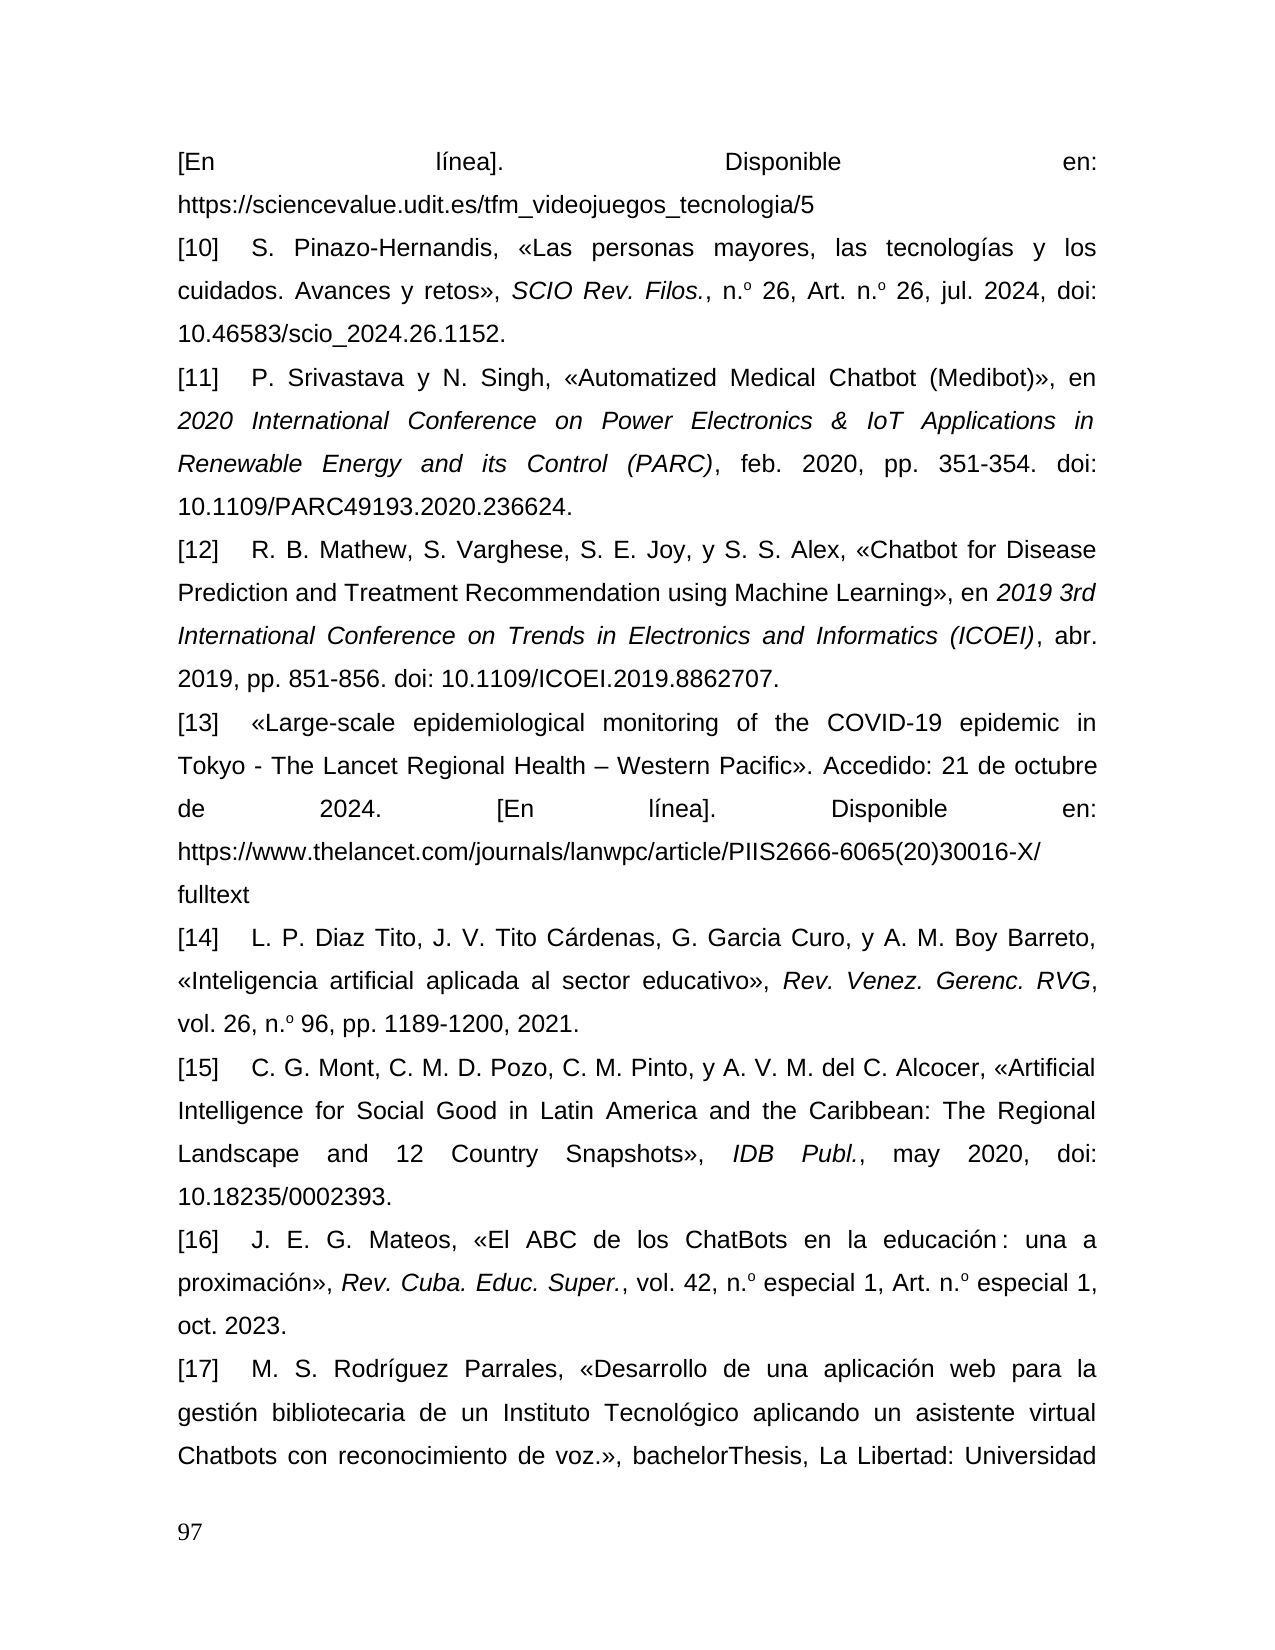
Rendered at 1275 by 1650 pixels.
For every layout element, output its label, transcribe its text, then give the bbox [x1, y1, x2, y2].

text [14] L. P. Diaz Tito, J. V. Tito Cárdenas, G. Garcia Curo, y A. M. Boy Barreto, «Inteligencia artificial aplicada al sector educativo», Rev. Venez. Gerenc. RVG, vol. 26, n.o 96, pp. 1189-1200, 2021. [177, 923, 1098, 1038]
text [12] R. B. Mathew, S. Varghese, S. E. Joy, y S. S. Alex, «Chatbot for Disease Prediction and Treatment Recommendation using Machine Learning», en 2019 3rd International Conference on Trends in Electronics and Informatics (ICOEI), abr. 2019, pp. 851-856. doi: 10.1109/ICOEI.2019.8862707. [177, 535, 1098, 693]
text [11] P. Srivastava y N. Singh, «Automatized Medical Chatbot (Medibot)», en 2020 International Conference on Power Electronics & IoT Applications in Renewable Energy and its Control (PARC), feb. 2020, pp. 351-354. doi: 10.1109/PARC49193.2020.236624. [177, 363, 1098, 521]
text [177, 147, 1098, 219]
text [13] «Large-scale epidemiological monitoring of the COVID-19 epidemic in Tokyo - The Lancet Regional Health – Western Pacific». Accedido: 21 de octubre de 2024. [En línea]. Disponible en: https://www.thelancet.com/journals/lanwpc/article/PIIS2666-6065(20)30016-X/fulltext [177, 708, 1098, 909]
text [10] S. Pinazo-Hernandis, «Las personas mayores, las tecnologías y los cuidados. Avances y retos», SCIO Rev. Filos., n.o 26, Art. n.o 26, jul. 2024, doi: 10.46583/scio_2024.26.1152. [177, 233, 1098, 348]
text [15] C. G. Mont, C. M. D. Pozo, C. M. Pinto, y A. V. M. del C. Alcocer, «Artificial Intelligence for Social Good in Latin America and the Caribbean: The Regional Landscape and 12 Country Snapshots», IDB Publ., may 2020, doi: 10.18235/0002393. [177, 1053, 1098, 1211]
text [177, 1354, 1098, 1469]
text [16] J. E. G. Mateos, «El ABC de los ChatBots en la educación : una a proximación», Rev. Cuba. Educ. Super., vol. 42, n.o especial 1, Art. n.o especial 1, oct. 2023. [177, 1225, 1098, 1340]
